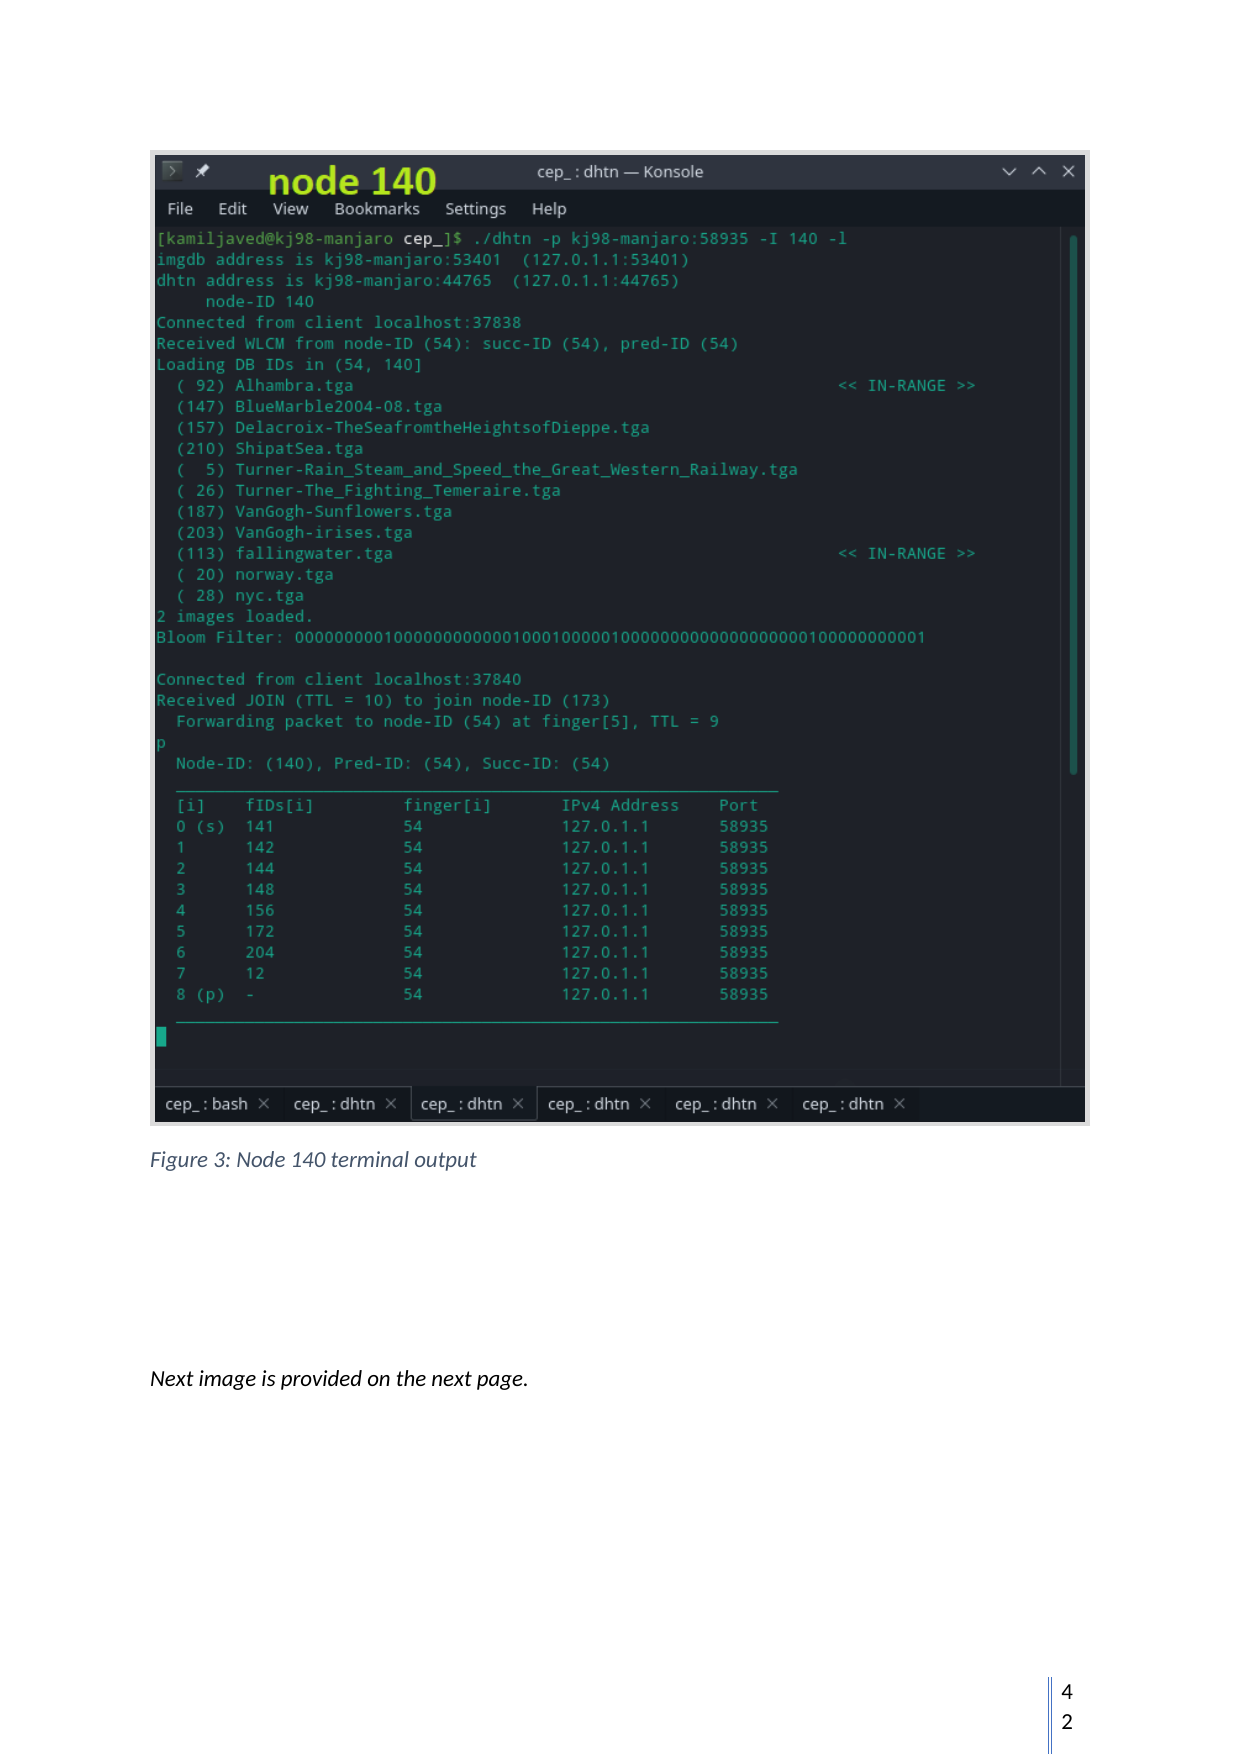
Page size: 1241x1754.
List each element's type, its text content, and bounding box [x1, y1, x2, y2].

text Figure 3: Node 140 terminal output [150, 1145, 1090, 1173]
picture [155, 155, 1085, 1122]
text Next image is provided on the next page. [150, 1364, 1090, 1392]
